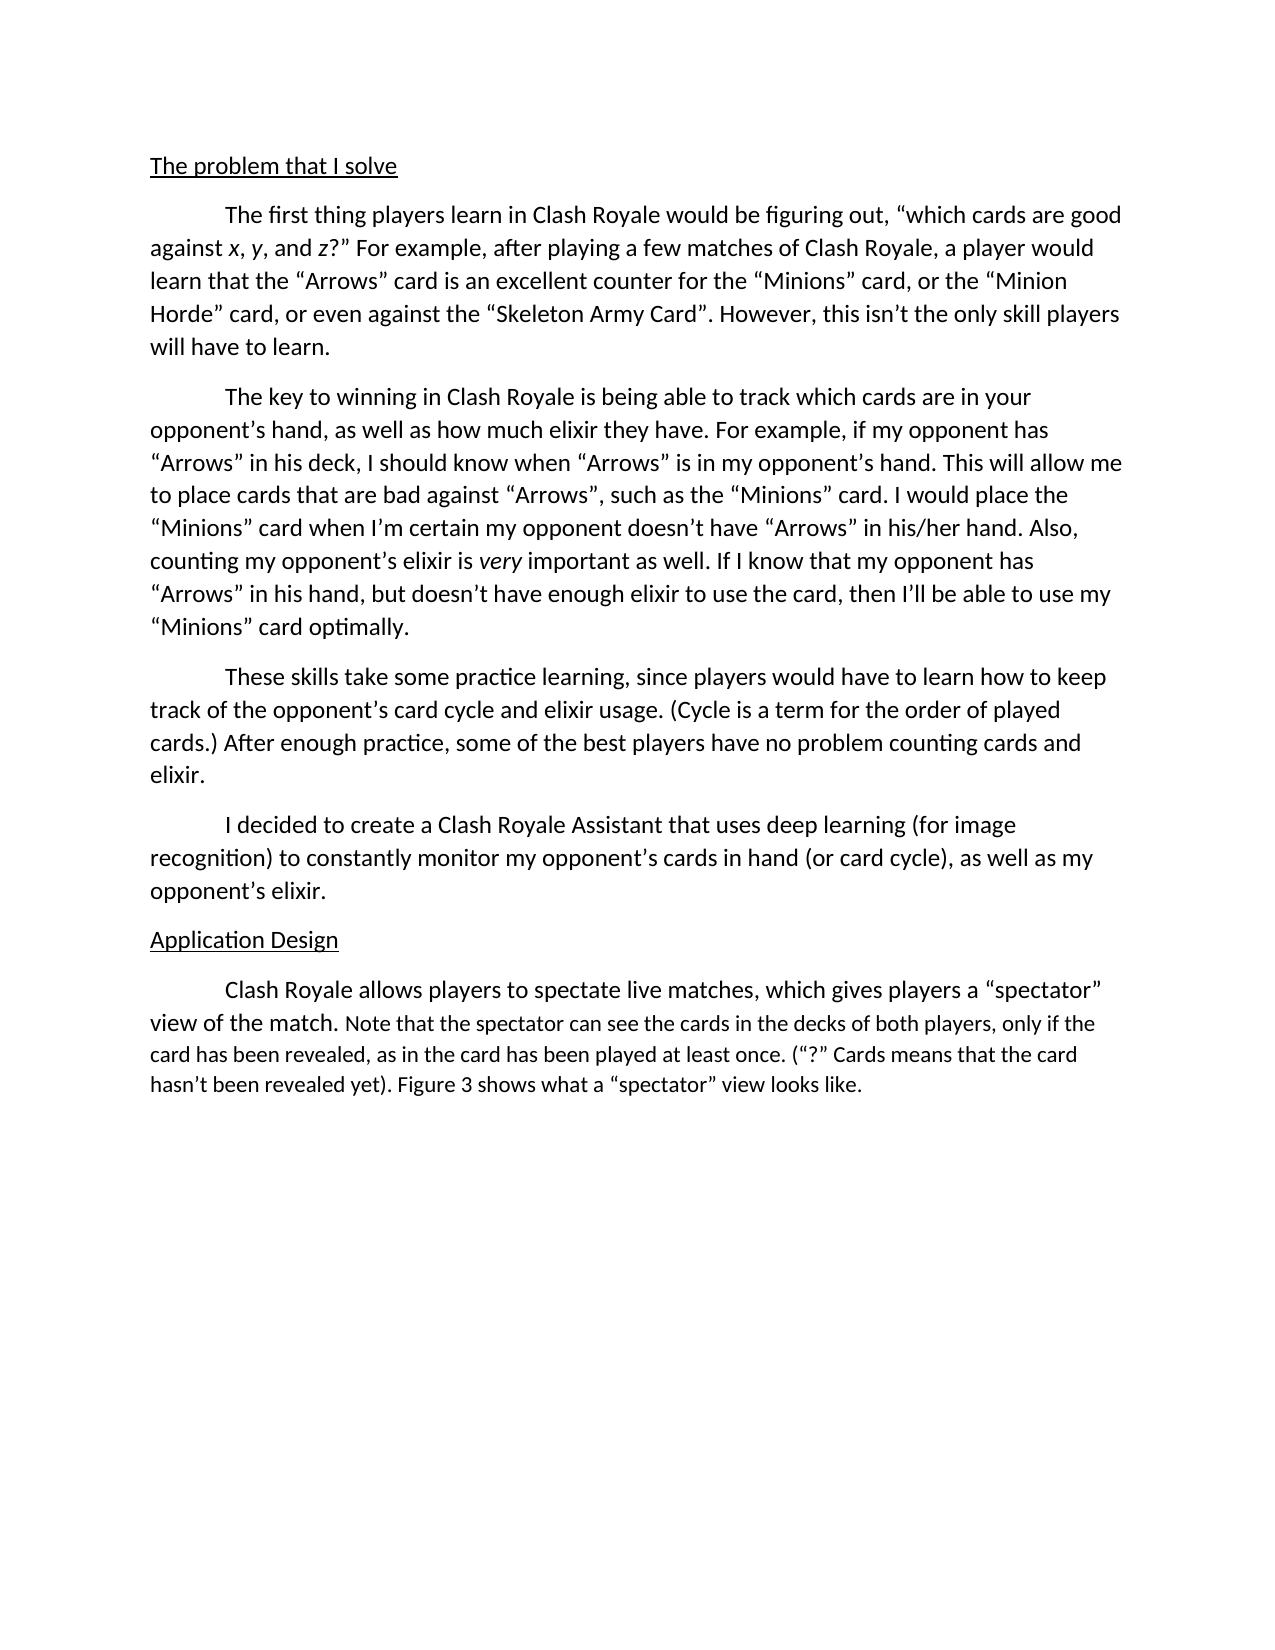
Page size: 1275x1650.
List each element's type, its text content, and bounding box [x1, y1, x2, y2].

text Clash Royale allows players to spectate live matches, which gives players a “spectator” view of the match. Note that the spectator can see the cards in the decks of both players, only if the card has been revealed, as in the card has been played at least once. (“?” Cards means that the card hasn’t been revealed yet). Figure 3 shows what a “spectator” view looks like. [150, 974, 1125, 1098]
text Application Design [150, 924, 1125, 955]
text The first thing players learn in Clash Royale would be figuring out, “which cards are good against x, y, and z?” For example, after playing a few matches of Clash Royale, a player would learn that the “Arrows” card is an excellent counter for the “Minions” card, or the “Minion Horde” card, or even against the “Skeleton Army Card”. However, this isn’t the only skill players will have to learn. [150, 199, 1125, 362]
text The problem that I solve [150, 150, 1125, 181]
text I decided to create a Clash Royale Assistant that uses deep learning (for image recognition) to constantly monitor my opponent’s cards in hand (or card cycle), as well as my opponent’s elixir. [150, 809, 1125, 906]
text The key to winning in Clash Royale is being able to track which cards are in your opponent’s hand, as well as how much elixir they have. For example, if my opponent has “Arrows” in his deck, I should know when “Arrows” is in my opponent’s hand. This will allow me to place cards that are bad against “Arrows”, such as the “Minions” card. I would place the “Minions” card when I’m certain my opponent doesn’t have “Arrows” in his/her hand. Also, counting my opponent’s elixir is very important as well. If I know that my opponent has “Arrows” in his hand, but doesn’t have enough elixir to use the card, then I’ll be able to use my “Minions” card optimally. [150, 381, 1125, 642]
text These skills take some practice learning, since players would have to learn how to keep track of the opponent’s card cycle and elixir usage. (Cycle is a term for the order of played cards.) After enough practice, some of the best players have no problem counting cards and elixir. [150, 661, 1125, 790]
